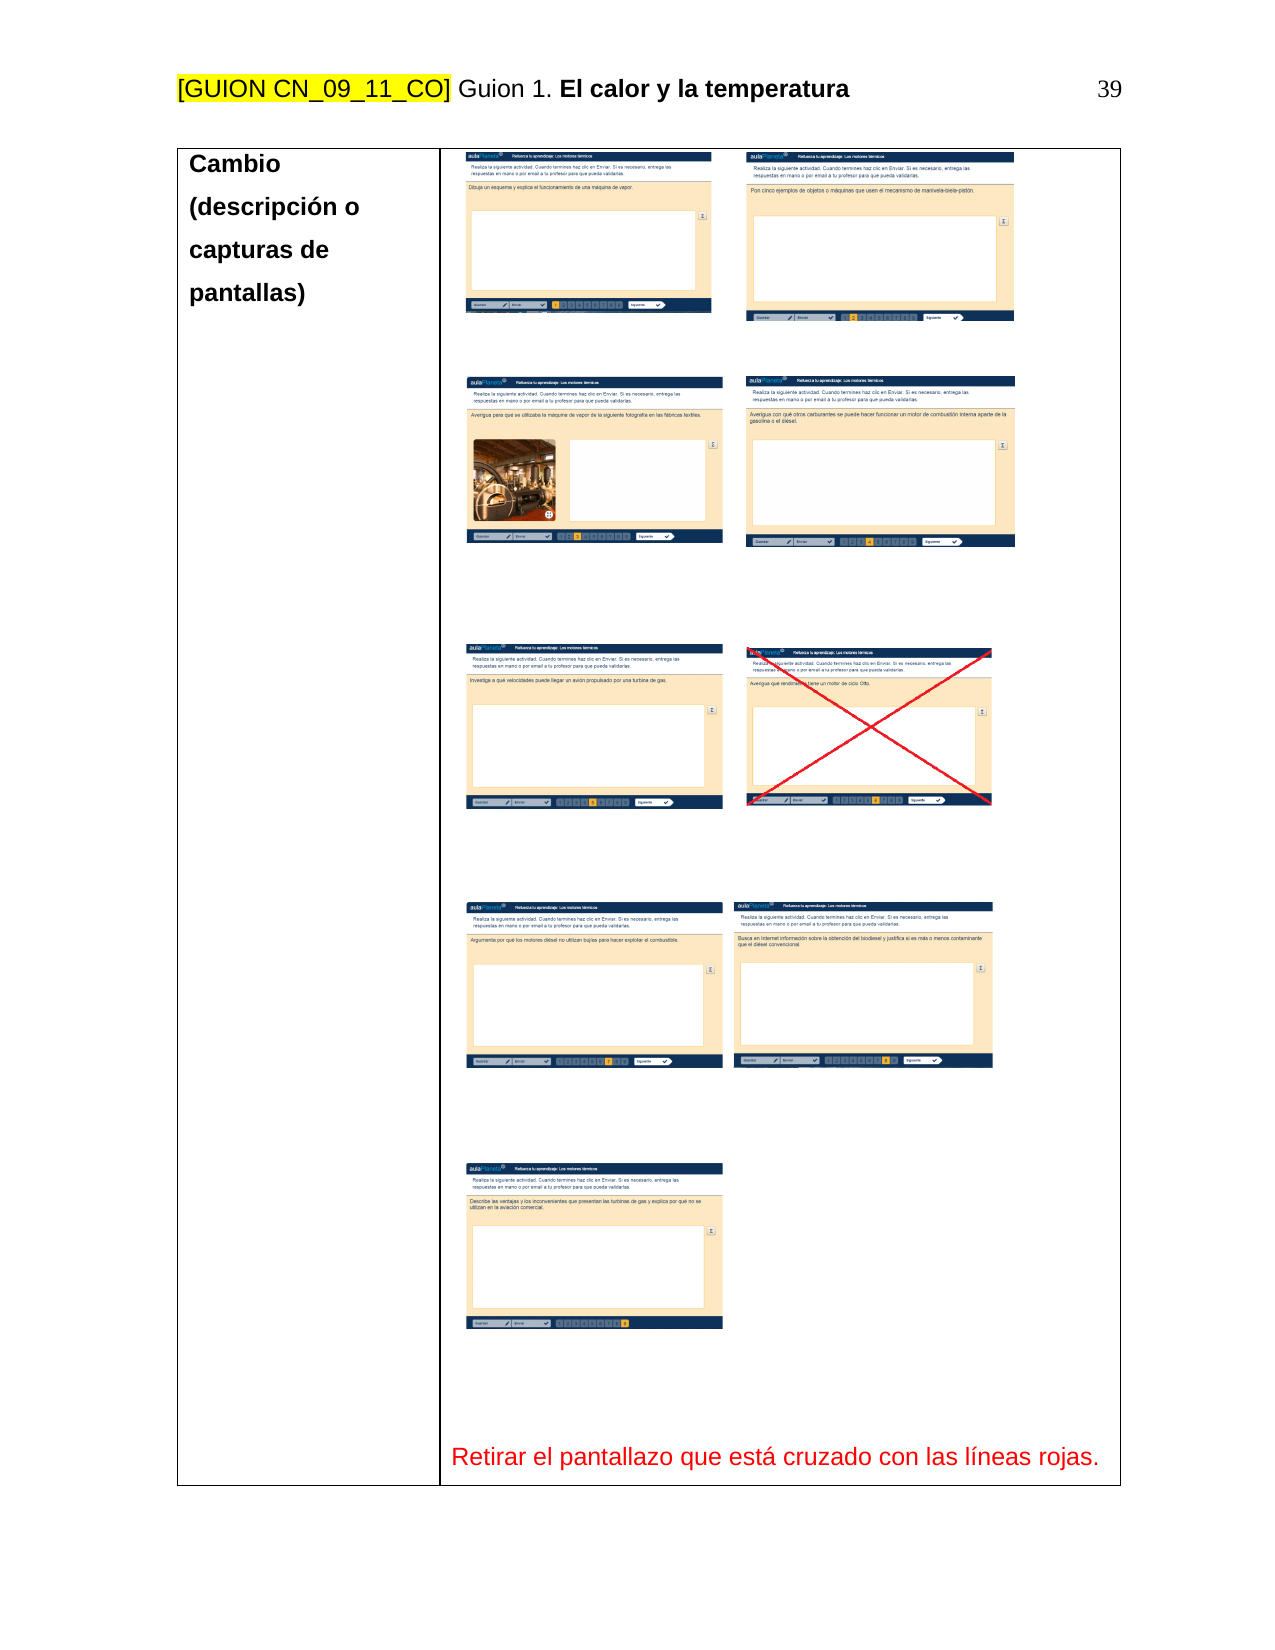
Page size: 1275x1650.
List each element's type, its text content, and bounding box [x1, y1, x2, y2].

picture [466, 902, 723, 1068]
table_cell Retirar el pantallazo que está cruzado con las líneas rojas. [441, 149, 1120, 1485]
picture [746, 376, 1015, 547]
table_cell Cambio (descripción o capturas de pantallas) [178, 149, 439, 1485]
picture [746, 152, 1014, 321]
picture [733, 902, 993, 1068]
picture [466, 644, 723, 809]
picture [746, 647, 992, 806]
picture [466, 1163, 723, 1329]
picture [465, 152, 712, 313]
picture [466, 376, 723, 543]
